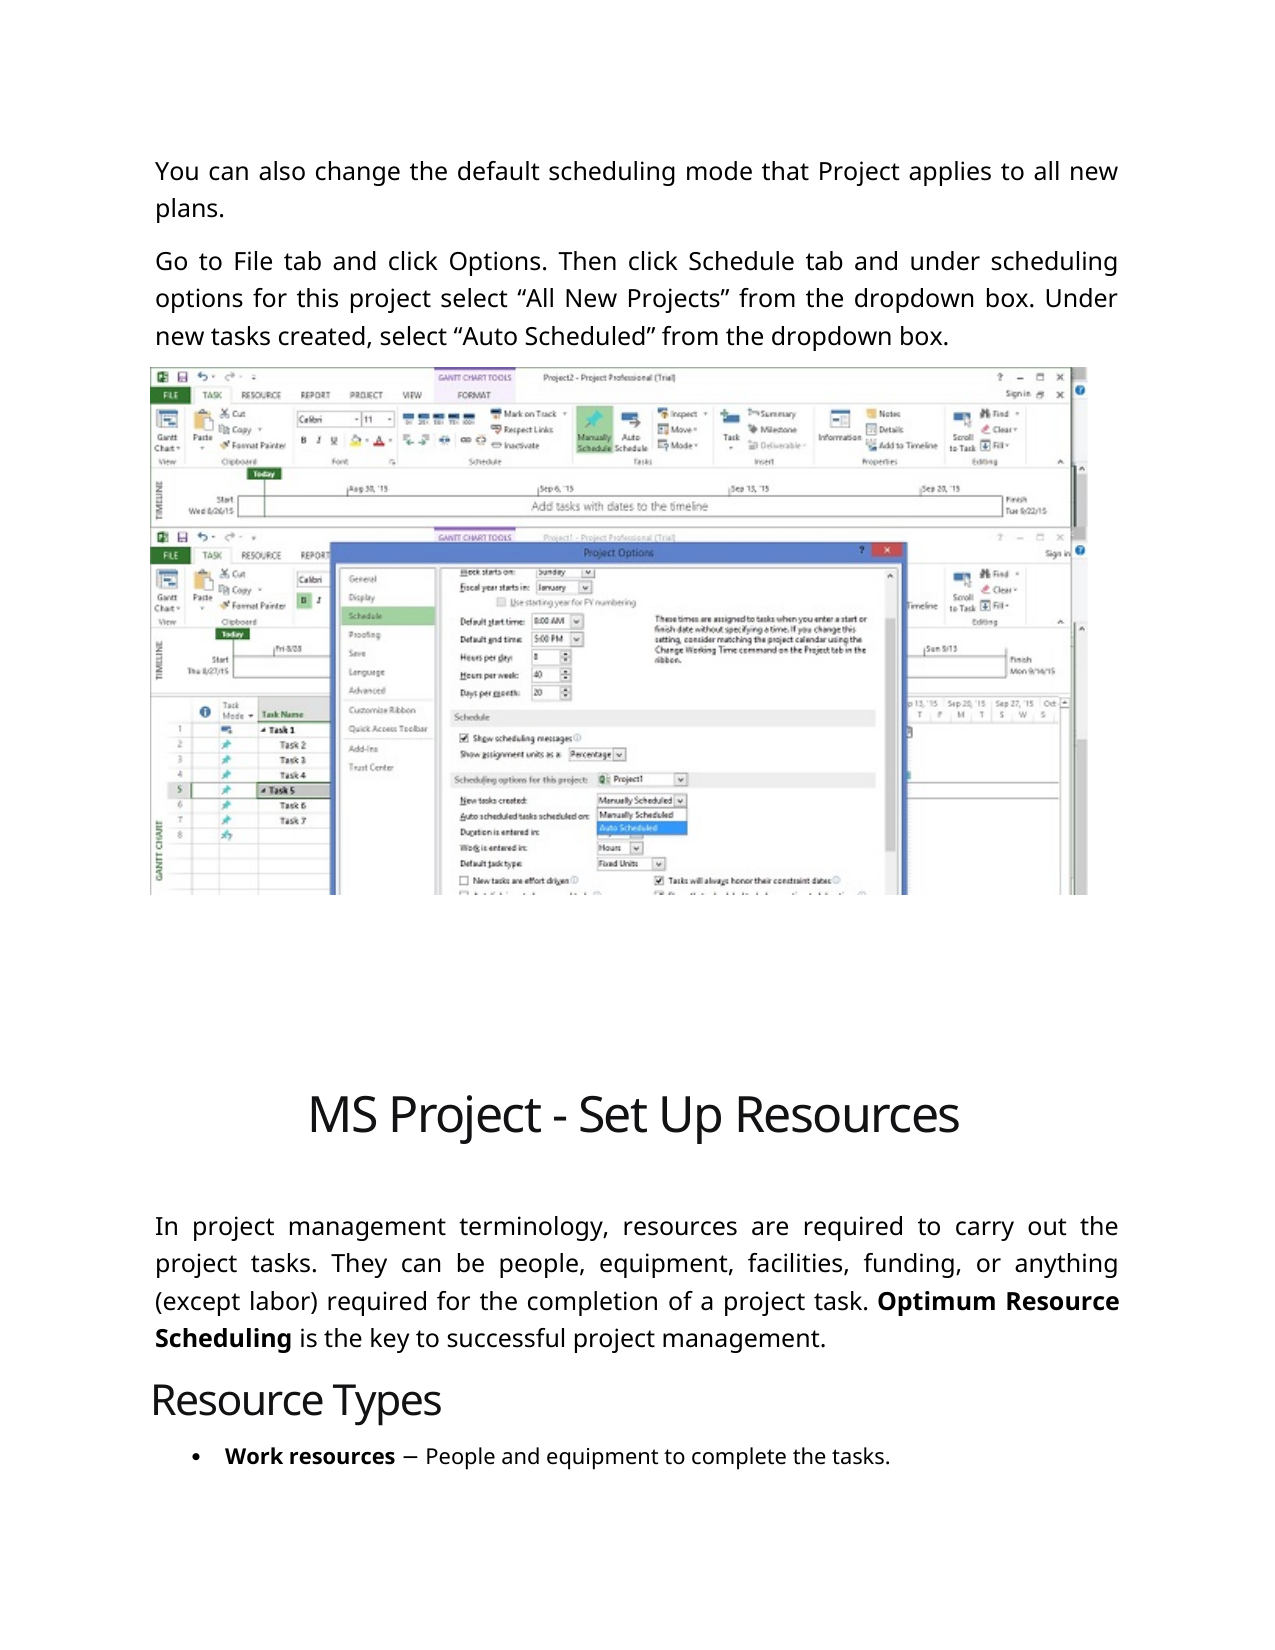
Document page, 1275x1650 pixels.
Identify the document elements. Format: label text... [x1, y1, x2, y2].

subtitle Resource Types [150, 1370, 1120, 1428]
text Go to File tab and click Options. Then click Schedule tab and under scheduling options for this project select “All New Projects” from the dropdown box. Under new tasks created, select “Auto Scheduled” from the dropdown box. [155, 240, 1120, 352]
list Work resources − People and equipment to complete the tasks. [192, 1433, 1120, 1470]
subtitle MS Project - Set Up Resources [150, 1078, 1120, 1147]
picture [150, 367, 1088, 895]
text In project management terminology, resources are required to carry out the project tasks. They can be people, equipment, facilities, funding, or anything (except labor) required for the completion of a project task. Optimum Resource Scheduling is the key to successful project management. [155, 1205, 1120, 1355]
text You can also change the default scheduling mode that Project applies to all new plans. [155, 150, 1120, 225]
